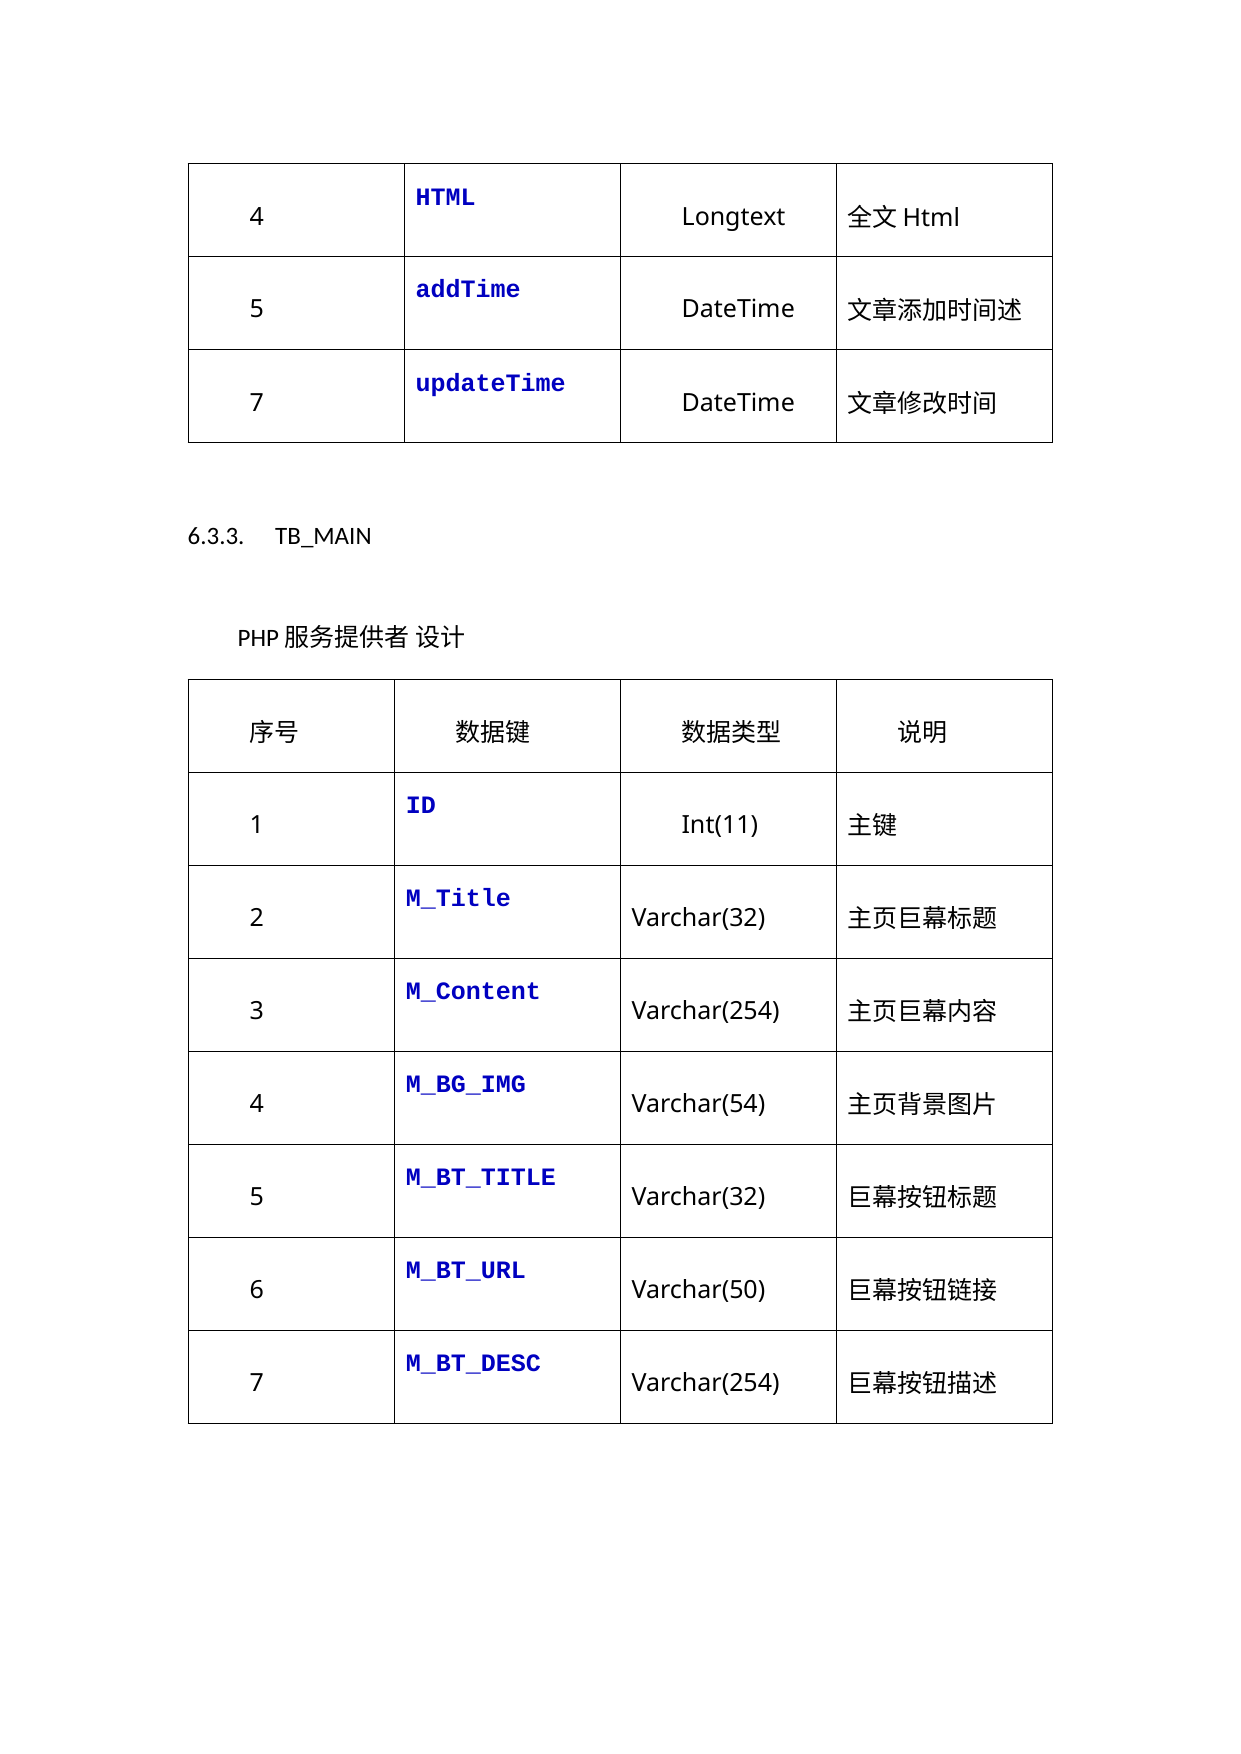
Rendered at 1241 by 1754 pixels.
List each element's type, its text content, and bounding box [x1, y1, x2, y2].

table_cell 3 [189, 959, 394, 1051]
table_cell 1 [189, 773, 394, 865]
table_cell DateTime [621, 257, 836, 349]
table_cell 4 [189, 1052, 394, 1144]
table_cell 7 [189, 1331, 394, 1423]
table_header 数据键 [395, 680, 620, 772]
table_cell 主键 [837, 773, 1052, 865]
table_cell DateTime [621, 350, 836, 442]
table_cell Varchar(54) [621, 1052, 836, 1144]
table_cell HTML [405, 164, 620, 256]
table_cell 6 [189, 1238, 394, 1330]
text PHP 服务提供者 设计 [187, 602, 1053, 670]
table_cell 4 [189, 164, 404, 256]
table_cell Varchar(50) [621, 1238, 836, 1330]
table_cell Varchar(32) [621, 866, 836, 958]
table_header 数据类型 [621, 680, 836, 772]
table_cell Longtext [621, 164, 836, 256]
table_cell Varchar(254) [621, 1331, 836, 1423]
table_cell Varchar(254) [621, 959, 836, 1051]
subtitle TB_MAIN [187, 519, 1053, 553]
table_header 序号 [189, 680, 394, 772]
table_cell addTime [405, 257, 620, 349]
table_cell 5 [189, 1145, 394, 1237]
table_cell M_BG_IMG [395, 1052, 620, 1144]
table_cell 文章添加时间述 [837, 257, 1052, 349]
table_cell 巨幕按钮链接 [837, 1238, 1052, 1330]
table_cell 主页巨幕标题 [837, 866, 1052, 958]
table_cell M_BT_TITLE [395, 1145, 620, 1237]
table_cell 文章修改时间 [837, 350, 1052, 442]
table_cell M_BT_URL [395, 1238, 620, 1330]
table_cell 2 [189, 866, 394, 958]
table_header 说明 [837, 680, 1052, 772]
table_cell 主页巨幕内容 [837, 959, 1052, 1051]
table_cell 全文Html [837, 164, 1052, 256]
table_cell M_Title [395, 866, 620, 958]
table_cell 5 [189, 257, 404, 349]
table_cell 巨幕按钮标题 [837, 1145, 1052, 1237]
table_cell ID [395, 773, 620, 865]
table_cell M_BT_DESC [395, 1331, 620, 1423]
table_cell 巨幕按钮描述 [837, 1331, 1052, 1423]
table_cell Int(11) [621, 773, 836, 865]
table_cell 7 [189, 350, 404, 442]
table_cell updateTime [405, 350, 620, 442]
table_cell 主页背景图片 [837, 1052, 1052, 1144]
table_cell M_Content [395, 959, 620, 1051]
table_cell Varchar(32) [621, 1145, 836, 1237]
